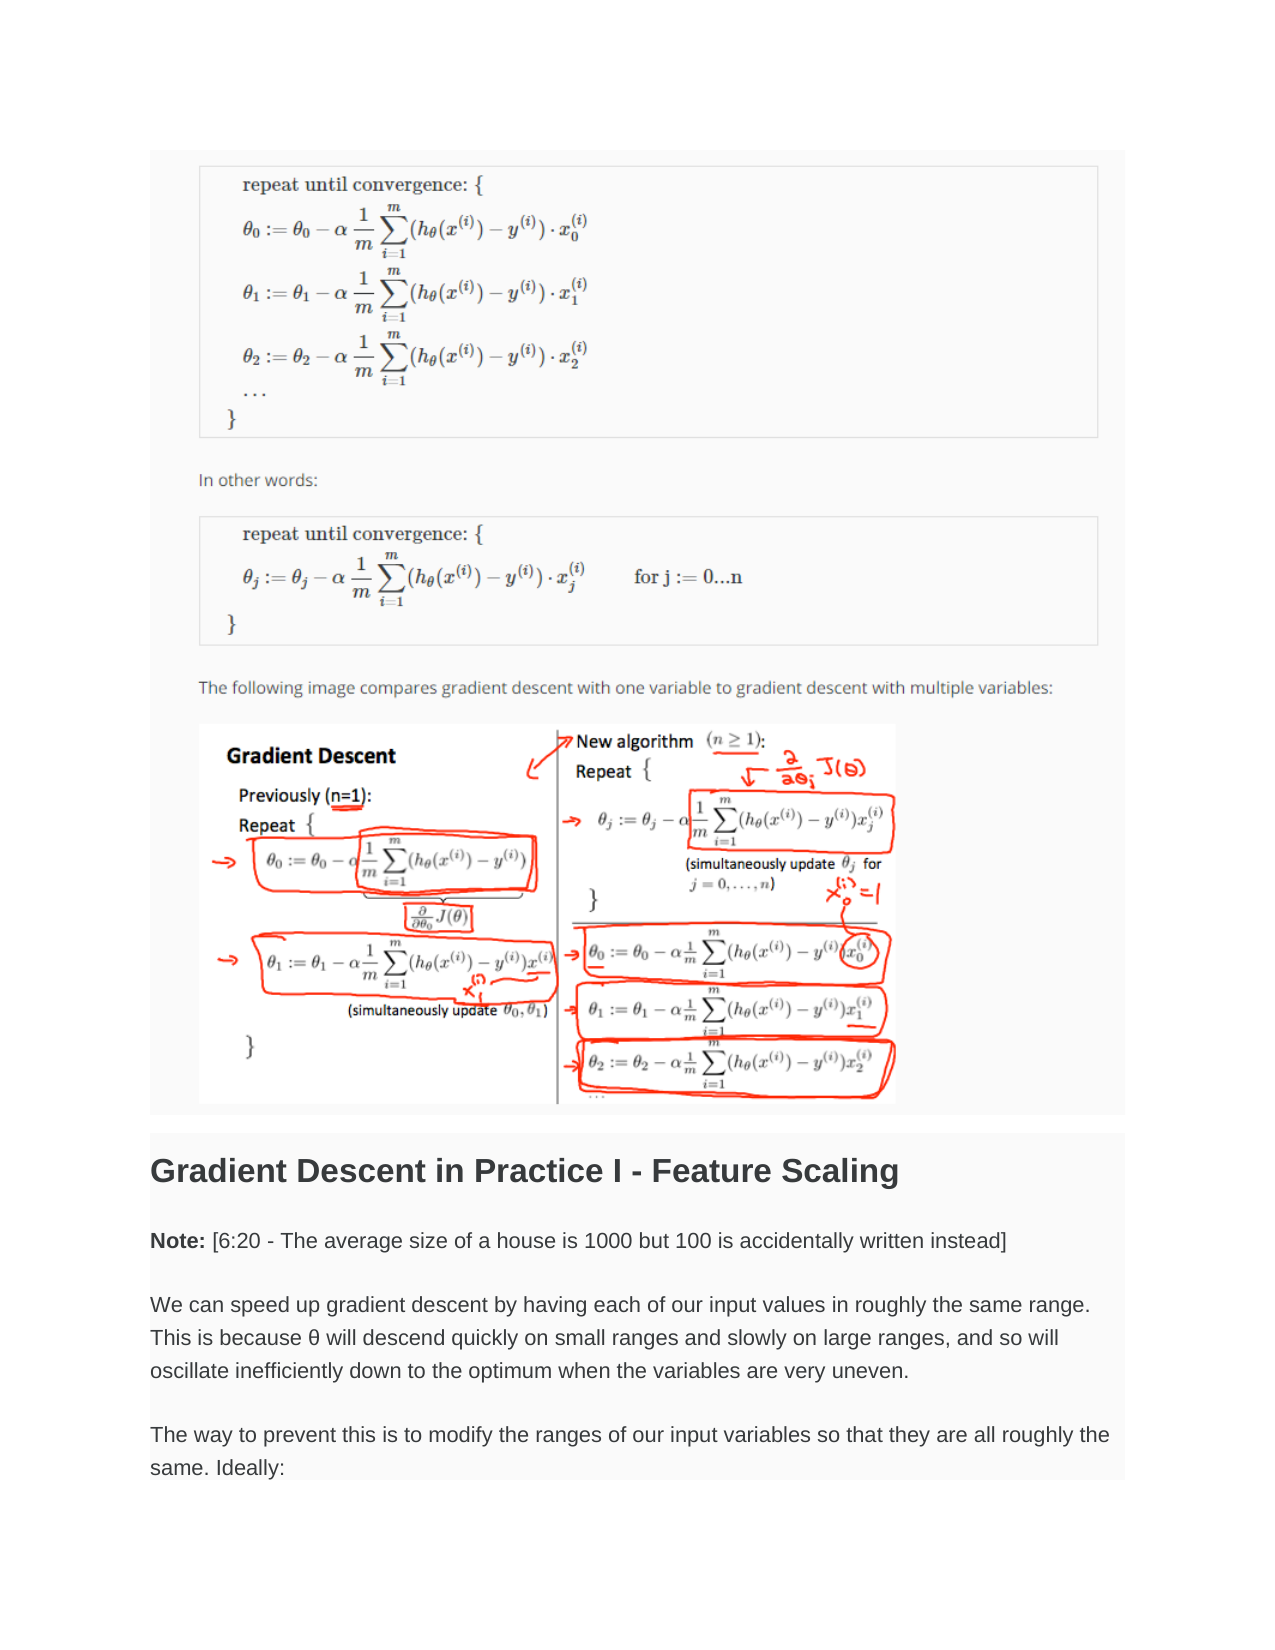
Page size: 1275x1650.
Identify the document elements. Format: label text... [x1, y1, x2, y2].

subtitle Gradient Descent in Practice I - Feature Scaling [150, 1133, 1125, 1189]
text The way to prevent this is to modify the ranges of our input variables so that they are all roughly the same. Ideally: [150, 1414, 1125, 1480]
picture [150, 150, 1125, 1115]
text We can speed up gradient descent by having each of our input values in roughly the same range. This is because θ will descend quickly on small ranges and slowly on large ranges, and so will oscillate inefficiently down to the optimum when the variables are very uneven. [150, 1285, 1125, 1383]
text Note: [6:20 - The average size of a house is 1000 but 100 is accidentally written instead] [150, 1221, 1125, 1253]
